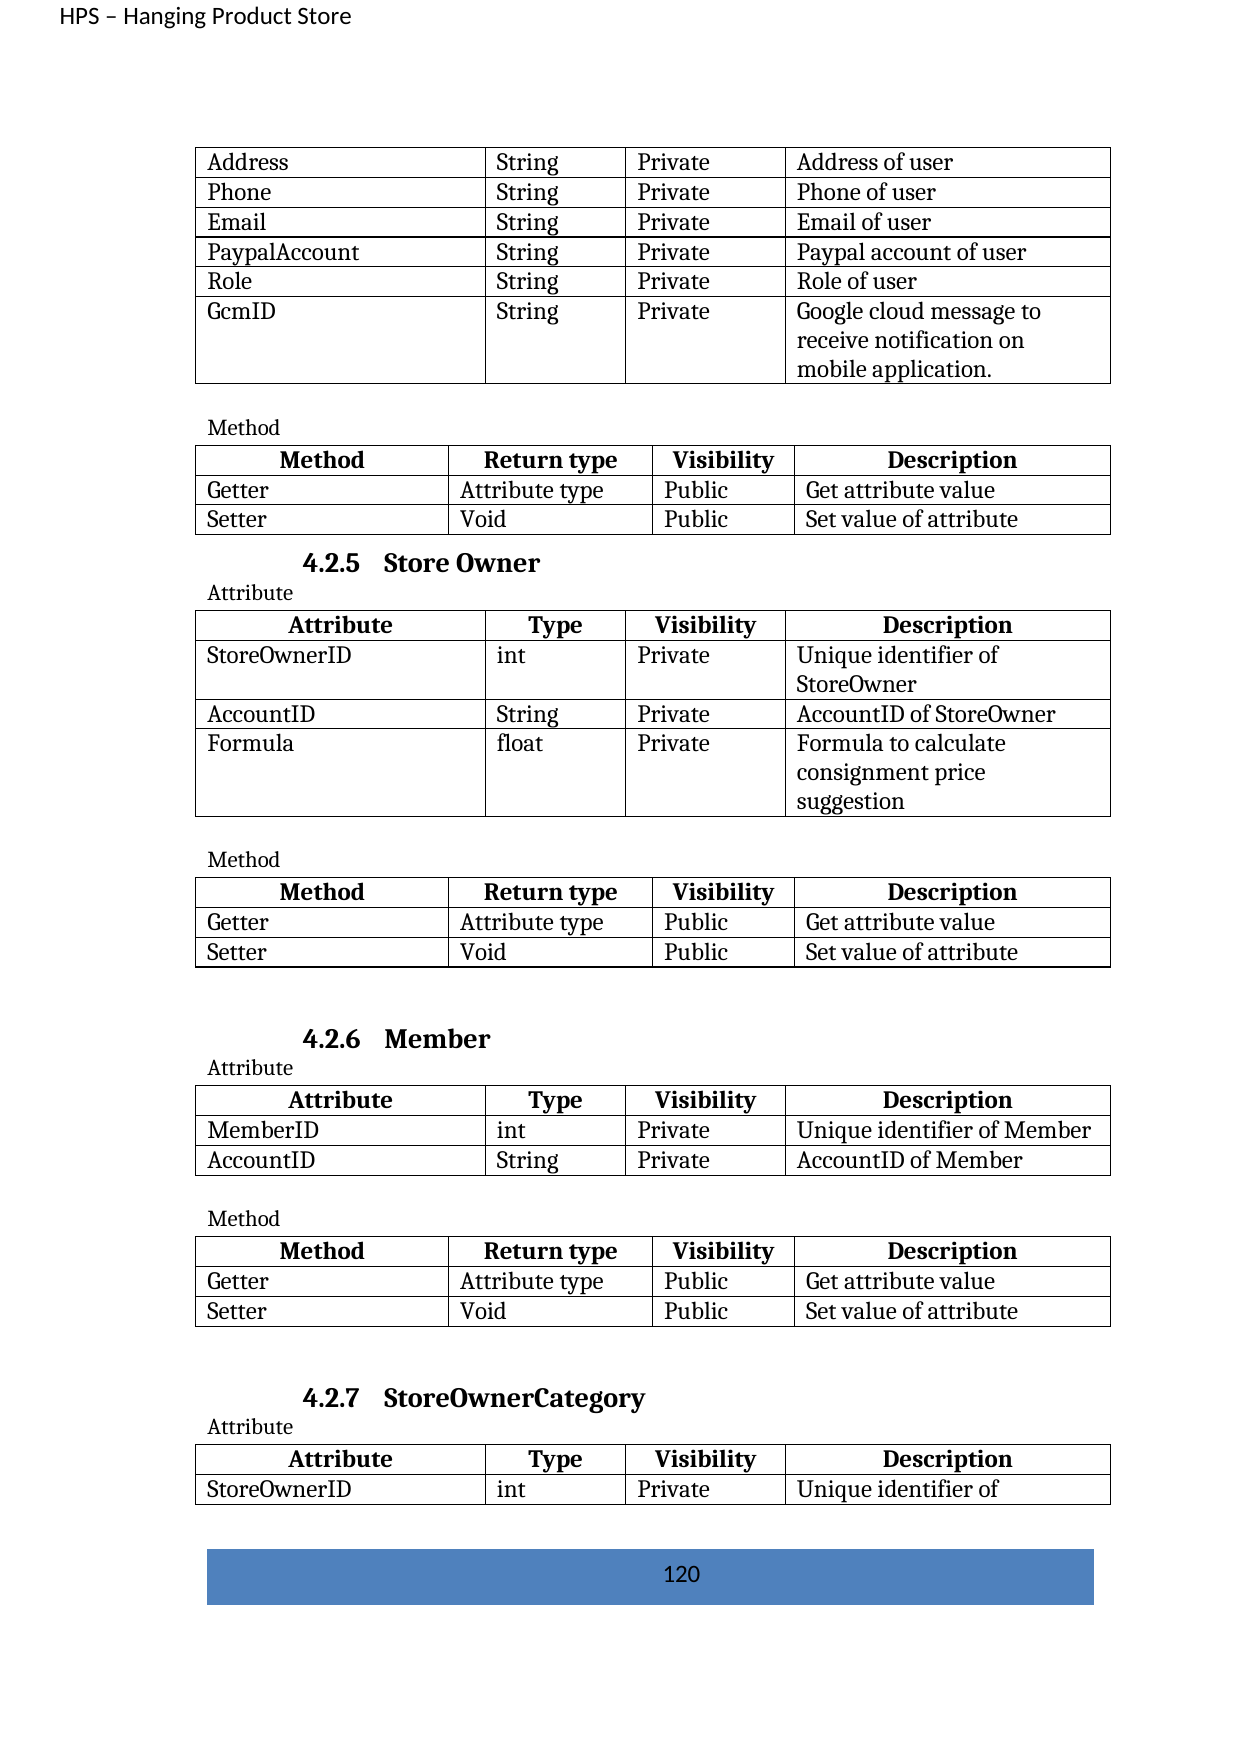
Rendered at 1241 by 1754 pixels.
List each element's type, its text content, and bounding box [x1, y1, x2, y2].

table_cell GcmID [196, 297, 485, 383]
table_header Visibility [653, 446, 794, 474]
table_cell Public [653, 505, 794, 534]
table_cell String [486, 178, 625, 207]
table_header Visibility [626, 611, 785, 640]
table_cell Private [626, 729, 785, 816]
table_cell Public [653, 938, 794, 966]
table_cell Address of user [786, 148, 1110, 177]
table_cell Private [626, 267, 785, 296]
table_cell Setter [196, 505, 448, 534]
table_cell Getter [196, 476, 448, 504]
table_cell String [486, 208, 625, 236]
table_cell Set value of attribute [795, 505, 1110, 534]
table_cell Void [449, 938, 652, 966]
subtitle StoreOwnerCategory [303, 1382, 1122, 1414]
table_cell Attribute type [449, 1267, 652, 1296]
table_cell Get attribute value [795, 1267, 1110, 1296]
table_cell Private [626, 238, 785, 266]
table_cell AccountID [196, 1146, 485, 1175]
table_header Description [786, 1086, 1110, 1115]
table_cell AccountID of StoreOwner [786, 700, 1110, 728]
table_cell Role [196, 267, 485, 296]
table_header Attribute [196, 1445, 485, 1474]
table_cell Address [196, 148, 485, 177]
table_cell StoreOwnerID [196, 641, 485, 698]
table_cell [786, 1475, 1110, 1504]
table_cell Public [653, 908, 794, 937]
table_cell float [486, 729, 625, 816]
table_cell Private [626, 1116, 785, 1145]
table_cell Private [626, 297, 785, 383]
table_cell MemberID [196, 1116, 485, 1145]
text Attribute [207, 1414, 1122, 1441]
table_cell Google cloud message to receive notification on mobile application. [786, 297, 1110, 383]
table_cell Private [626, 148, 785, 177]
table_cell Phone of user [786, 178, 1110, 207]
table_cell int [486, 1116, 625, 1145]
subtitle Store Owner [303, 548, 1122, 580]
table_cell PaypalAccount [196, 238, 485, 266]
table_cell Getter [196, 1267, 448, 1296]
table_header Attribute [196, 611, 485, 640]
table_cell Public [653, 476, 794, 504]
table_cell int [486, 1475, 625, 1504]
table_cell String [486, 1146, 625, 1175]
table_header Description [786, 611, 1110, 640]
table_cell String [486, 700, 625, 728]
table_cell Set value of attribute [795, 938, 1110, 966]
table_cell Formula to calculate consignment price suggestion [786, 729, 1110, 816]
table_cell Private [626, 208, 785, 236]
table_header Return type [449, 446, 652, 474]
table_header Visibility [653, 878, 794, 907]
table_cell Void [449, 1297, 652, 1326]
table_cell String [486, 267, 625, 296]
table_header Visibility [626, 1086, 785, 1115]
table_cell String [486, 238, 625, 266]
table_cell Private [626, 700, 785, 728]
table_cell String [486, 297, 625, 383]
text Method [207, 1206, 1122, 1232]
table_cell Unique identifier of Member [786, 1116, 1110, 1145]
table_header Type [486, 1086, 625, 1115]
table_cell Private [626, 178, 785, 207]
text Attribute [207, 1055, 1122, 1081]
table_cell Void [449, 505, 652, 534]
table_cell Private [626, 641, 785, 698]
table_header Description [795, 1237, 1110, 1266]
table_header Return type [449, 1237, 652, 1266]
text Method [207, 847, 1122, 873]
table_cell Getter [196, 908, 448, 937]
table_header Method [196, 1237, 448, 1266]
table_header Description [795, 446, 1110, 474]
table_cell Get attribute value [795, 476, 1110, 504]
table_header Visibility [626, 1445, 785, 1474]
table_header Return type [449, 878, 652, 907]
table_cell Setter [196, 1297, 448, 1326]
table_header Description [786, 1445, 1110, 1474]
table_cell int [486, 641, 625, 698]
table_cell Set value of attribute [795, 1297, 1110, 1326]
table_cell AccountID [196, 700, 485, 728]
table_header Method [196, 878, 448, 907]
table_cell Email of user [786, 208, 1110, 236]
table_header Description [795, 878, 1110, 907]
table_cell AccountID of Member [786, 1146, 1110, 1175]
table_cell Private [626, 1475, 785, 1504]
table_cell Formula [196, 729, 485, 816]
table_header Visibility [653, 1237, 794, 1266]
table_cell StoreOwnerID [196, 1475, 485, 1504]
table_cell String [486, 148, 625, 177]
text Method [207, 414, 1122, 441]
table_cell Role of user [786, 267, 1110, 296]
table_cell Public [653, 1297, 794, 1326]
text Attribute [207, 580, 1122, 606]
subtitle Member [303, 1023, 1122, 1055]
table_header Method [196, 446, 448, 474]
table_header Type [486, 611, 625, 640]
table_cell Private [626, 1146, 785, 1175]
table_cell Public [653, 1267, 794, 1296]
table_cell Attribute type [449, 476, 652, 504]
table_header Attribute [196, 1086, 485, 1115]
table_header Type [486, 1445, 625, 1474]
table_cell Email [196, 208, 485, 236]
table_cell Unique identifier of StoreOwner [786, 641, 1110, 698]
table_cell Attribute type [449, 908, 652, 937]
table_cell Get attribute value [795, 908, 1110, 937]
table_cell Setter [196, 938, 448, 966]
table_cell Phone [196, 178, 485, 207]
table_cell Paypal account of user [786, 238, 1110, 266]
